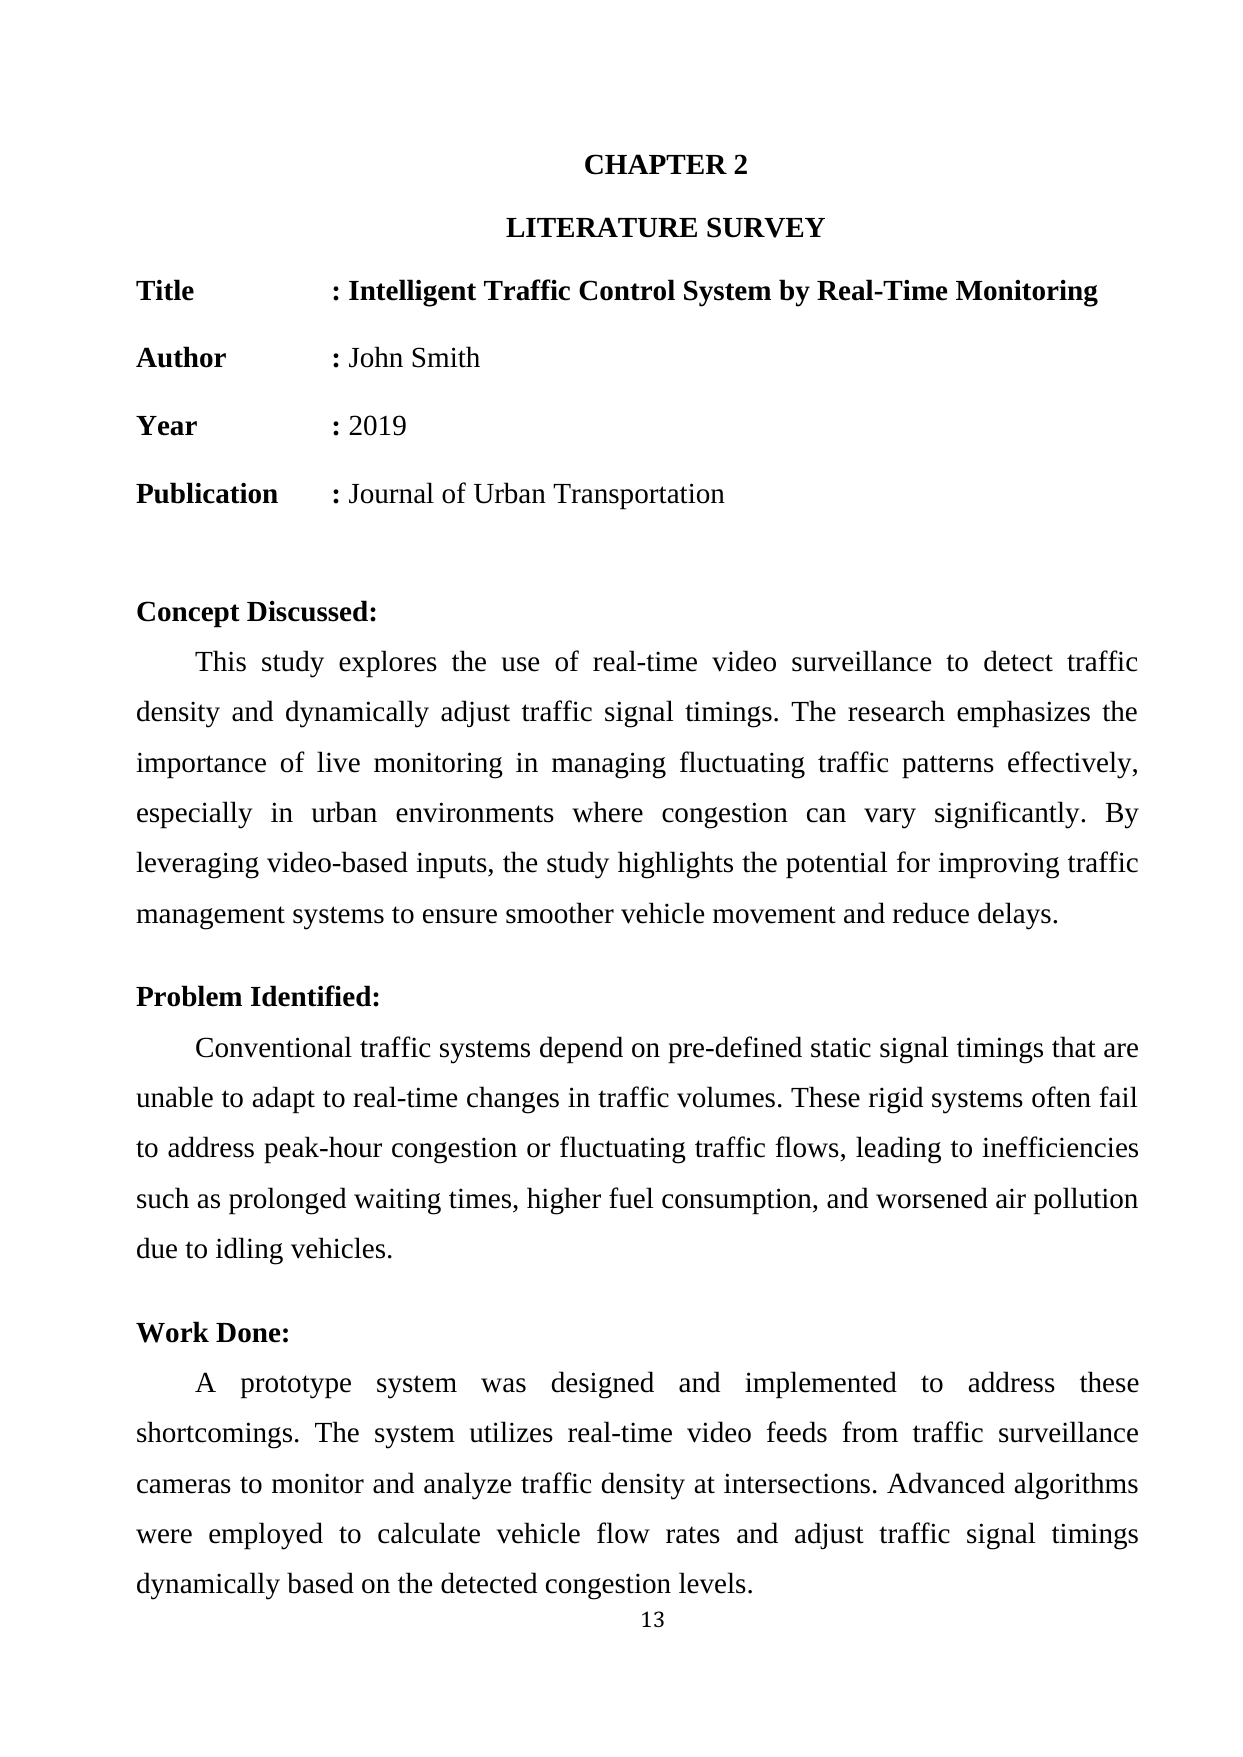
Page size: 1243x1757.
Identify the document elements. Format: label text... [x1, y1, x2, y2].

text Conventional traffic systems depend on pre-defined static signal timings that are unable to adapt to real-time changes in traffic volumes. These rigid systems often fail to address peak-hour congestion or fluctuating traffic flows, leading to inefficiencies such as prolonged waiting times, higher fuel consumption, and worsened air pollution due to idling vehicles. [136, 1030, 1140, 1265]
text A prototype system was designed and implemented to address these shortcomings. The system utilizes real-time video feeds from traffic surveillance cameras to monitor and analyze traffic density at intersections. Advanced algorithms were employed to calculate vehicle flow rates and adjust traffic signal timings dynamically based on the detected congestion levels. [136, 1365, 1140, 1600]
text Concept Discussed: [136, 543, 1140, 627]
text This study explores the use of real-time video surveillance to detect traffic density and dynamically adjust traffic signal timings. The research emphasizes the importance of live monitoring in managing fluctuating traffic patterns effectively, especially in urban environments where congestion can vary significantly. By leveraging video-based inputs, the study highlights the potential for improving traffic management systems to ensure smoother vehicle movement and reduce delays. [136, 644, 1140, 929]
text Author : John Smith [136, 340, 1204, 374]
text CHAPTER 2 [192, 147, 1140, 181]
text Title : Intelligent Traffic Control System by Real-Time Monitoring [136, 273, 1204, 306]
text Publication : Journal of Urban Transportation [136, 476, 1204, 509]
text Work Done: [136, 1315, 1140, 1348]
text LITERATURE SURVEY [192, 210, 1140, 243]
text Year : 2019 [136, 408, 1204, 442]
text Problem Identified: [136, 979, 1140, 1013]
